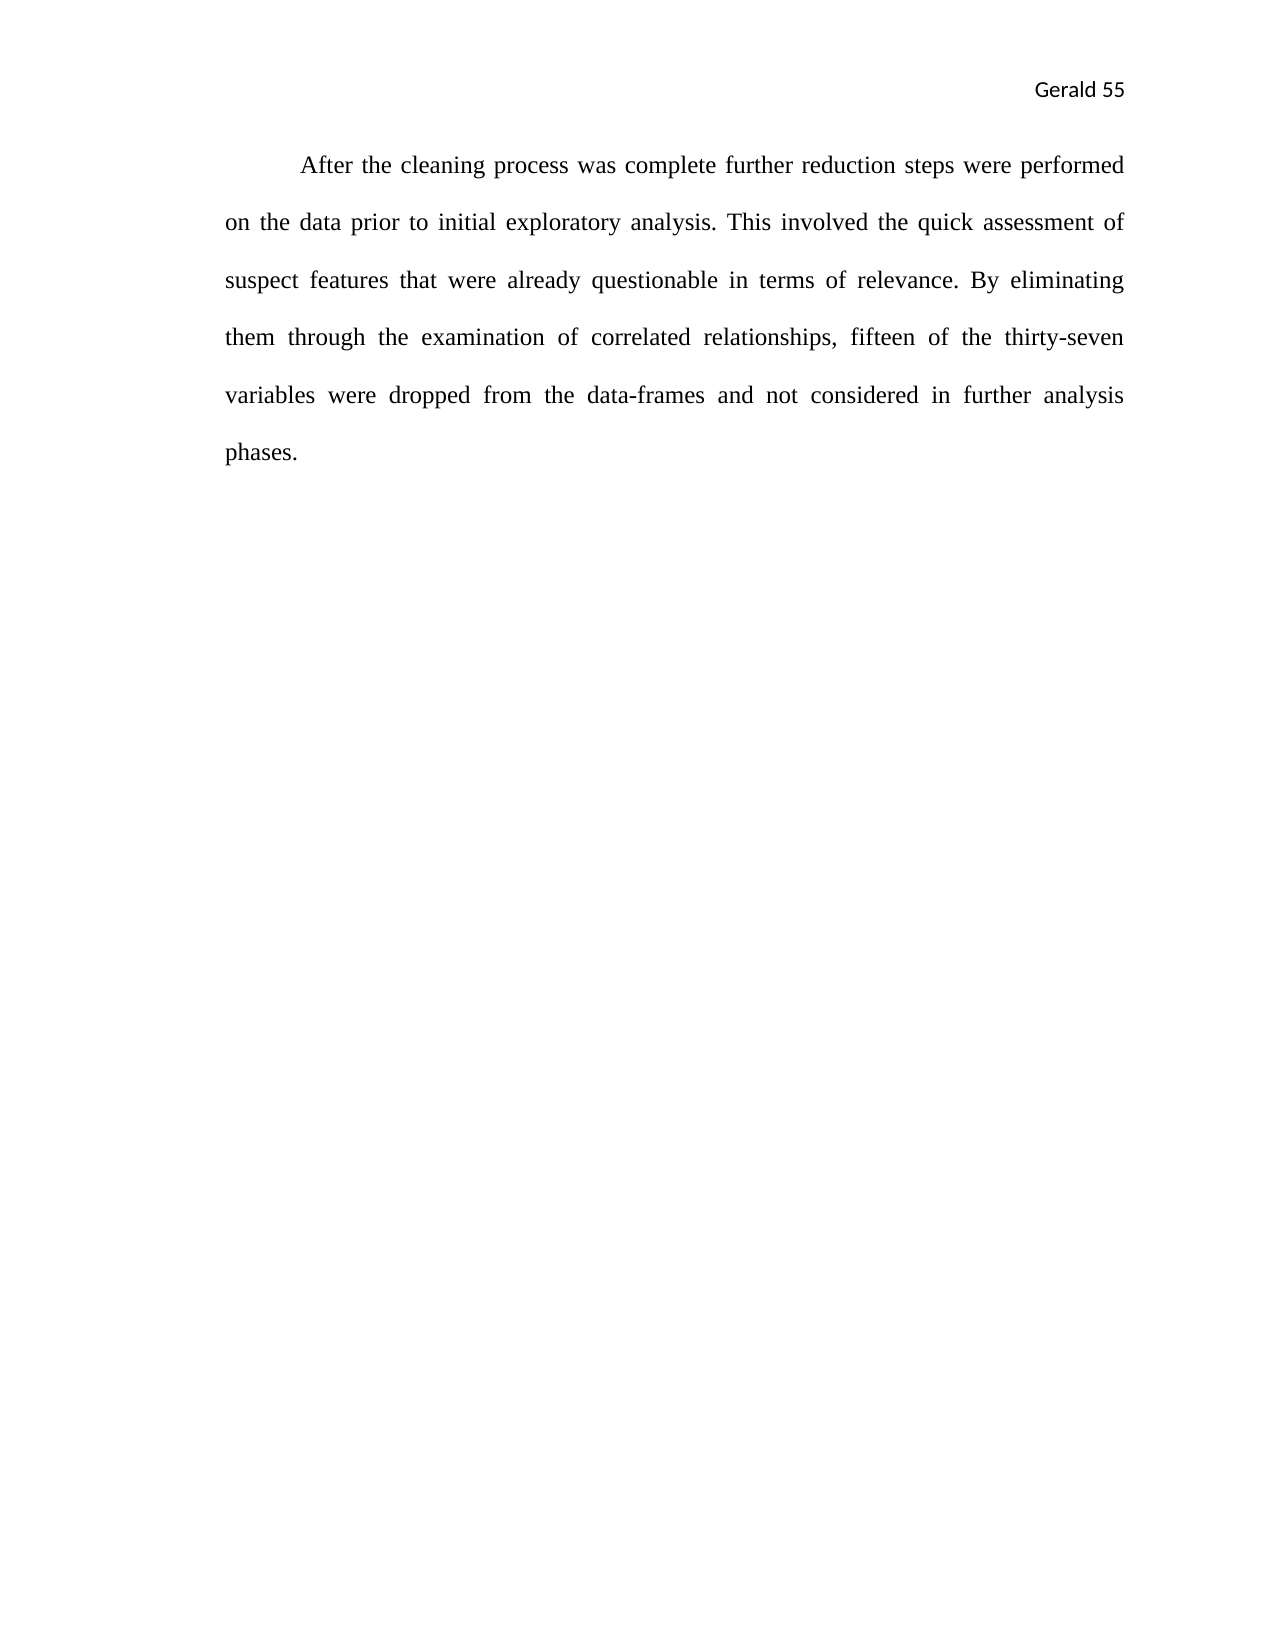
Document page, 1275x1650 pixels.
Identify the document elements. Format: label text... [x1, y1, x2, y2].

text After the cleaning process was complete further reduction steps were performed on the data prior to initial exploratory analysis. This involved the quick assessment of suspect features that were already questionable in terms of relevance. By eliminating them through the examination of correlated relationships, fifteen of the thirty-seven variables were dropped from the data-frames and not considered in further analysis phases. [225, 150, 1125, 466]
